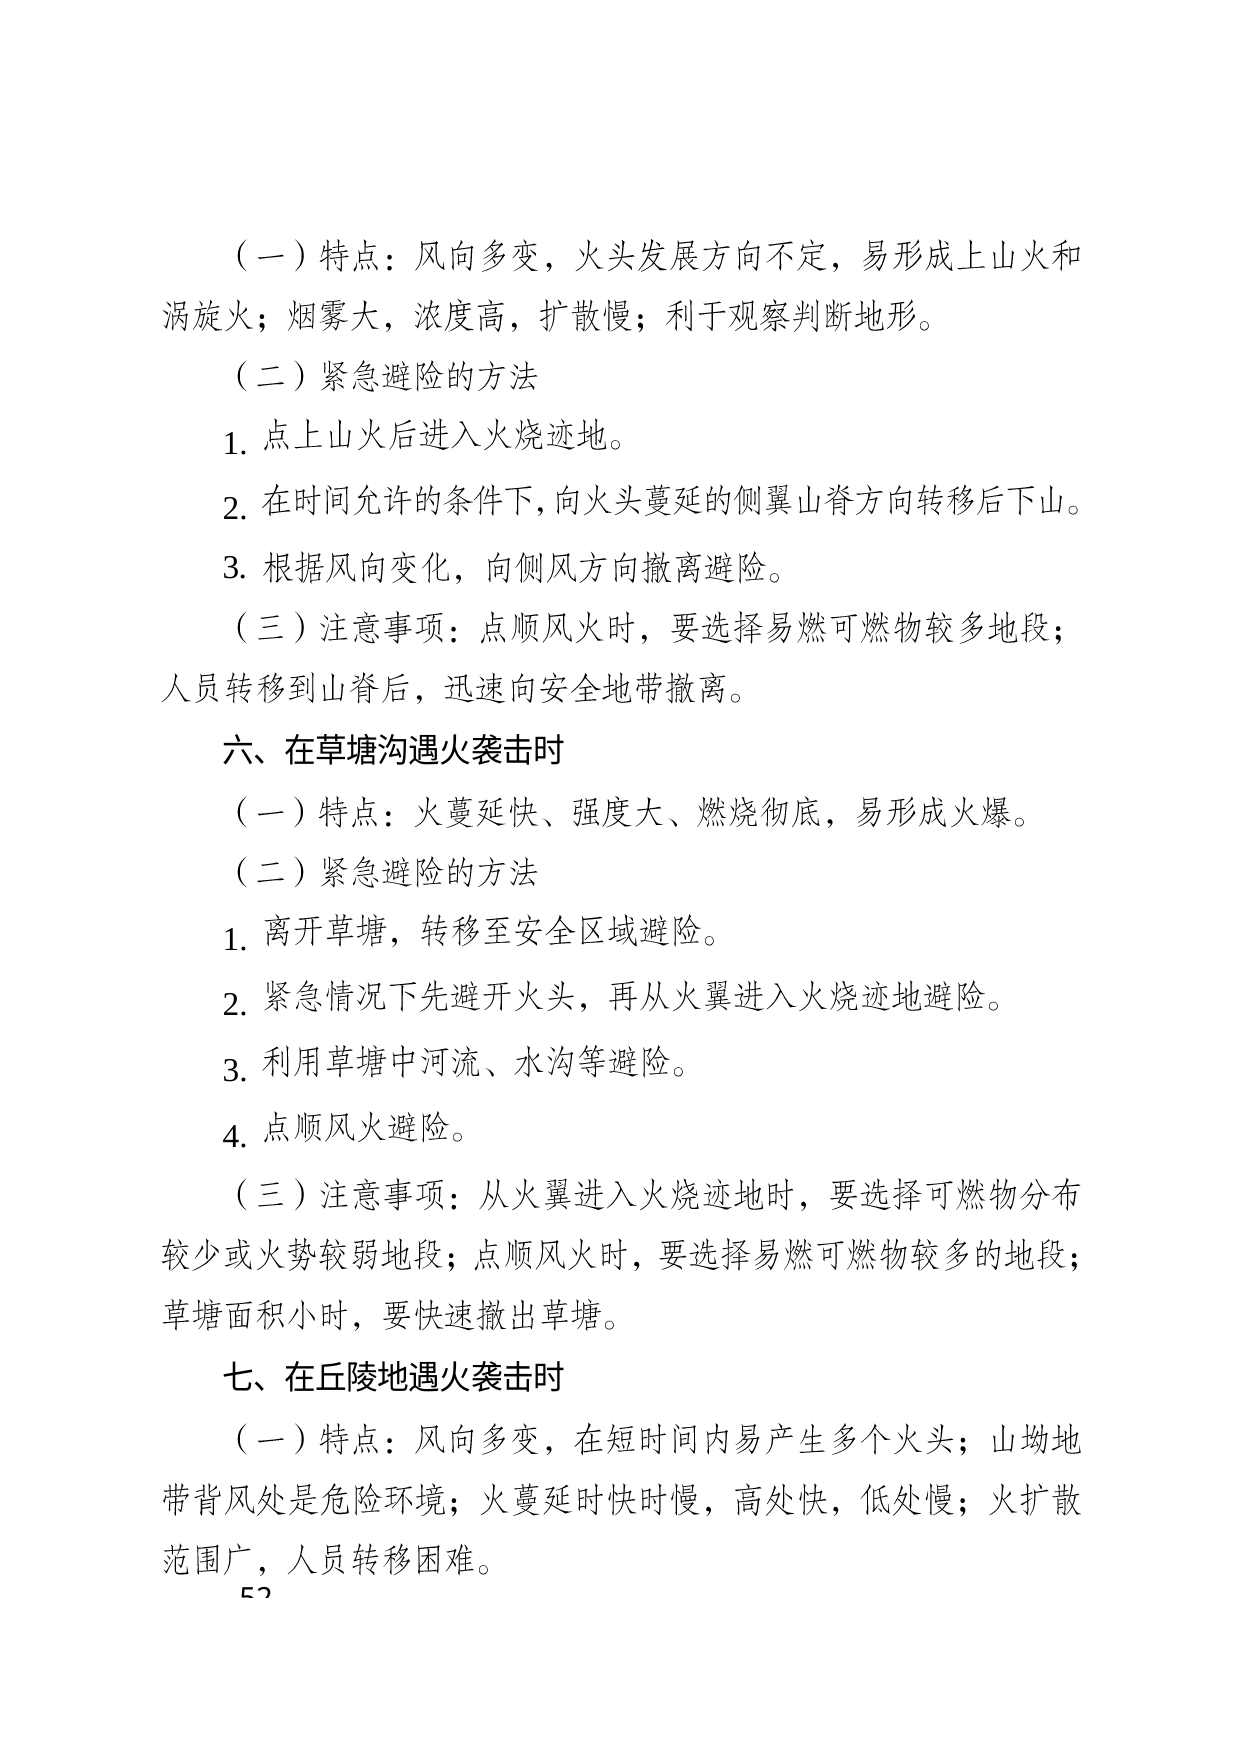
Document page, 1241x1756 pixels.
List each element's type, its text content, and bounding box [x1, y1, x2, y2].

picture [159, 670, 790, 708]
picture [222, 1421, 1113, 1459]
picture [159, 1237, 1112, 1275]
picture [260, 1043, 733, 1082]
picture [159, 298, 979, 336]
picture [222, 237, 1113, 276]
picture [260, 1109, 512, 1147]
picture [222, 610, 1113, 648]
text 4. [222, 1109, 1126, 1154]
picture [222, 854, 569, 892]
picture [159, 1541, 538, 1580]
picture [260, 482, 1109, 520]
text 六、在草塘沟遇火袭击时 [222, 724, 1126, 772]
picture [159, 1481, 1113, 1520]
picture [260, 978, 1048, 1016]
picture [222, 794, 1074, 832]
picture [222, 1176, 1113, 1215]
picture [222, 358, 569, 396]
picture [260, 912, 764, 951]
picture [260, 416, 670, 455]
picture [261, 549, 829, 588]
text 七、在丘陵地遇火袭击时 [222, 1311, 1126, 1399]
picture [159, 1297, 664, 1335]
